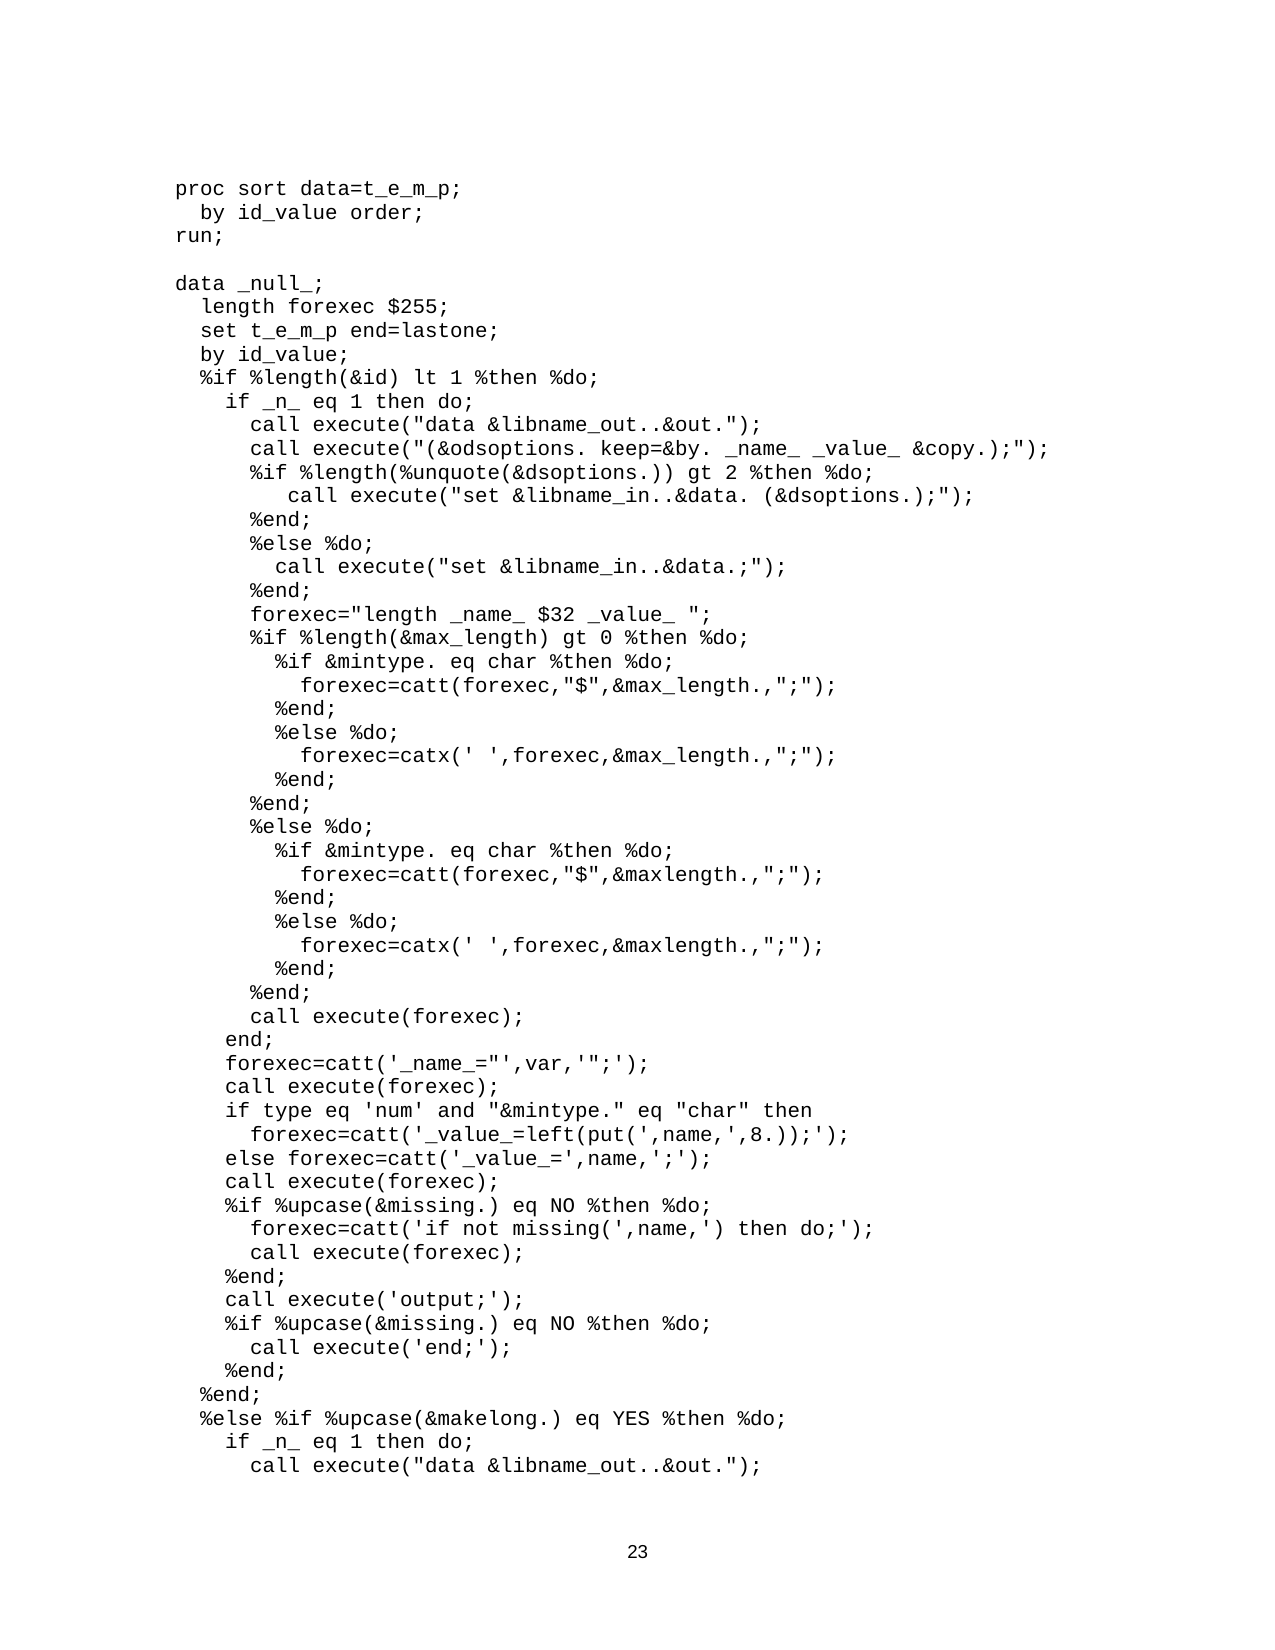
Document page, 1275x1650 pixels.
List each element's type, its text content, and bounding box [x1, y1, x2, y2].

text %if &mintype. eq char %then %do; [150, 651, 1125, 674]
text %else %do; [150, 911, 1125, 935]
text forexec="length _name_ $32 _value_ "; [150, 604, 1125, 627]
text call execute(forexec); [150, 1242, 1125, 1266]
text %end; [150, 887, 1125, 911]
text forexec=catt('if not missing(',name,') then do;'); [150, 1218, 1125, 1242]
text if _n_ eq 1 then do; [150, 1431, 1125, 1455]
text if _n_ eq 1 then do; [150, 391, 1125, 414]
text if type eq 'num' and "&mintype." eq "char" then [150, 1100, 1125, 1124]
text call execute("set &libname_in..&data. (&dsoptions.);"); [150, 485, 1125, 509]
text %end; [150, 982, 1125, 1006]
text call execute('output;'); [150, 1289, 1125, 1313]
text call execute("(&odsoptions. keep=&by. _name_ _value_ &copy.);"); [150, 438, 1125, 462]
text call execute("set &libname_in..&data.;"); [150, 556, 1125, 580]
text forexec=catt(forexec,"$",&max_length.,";"); [150, 674, 1125, 698]
text %end; [150, 793, 1125, 816]
text %if %length(&max_length) gt 0 %then %do; [150, 627, 1125, 651]
text forexec=catt('_name_="',var,'";'); [150, 1053, 1125, 1077]
text data _null_; [150, 273, 1125, 296]
text forexec=catt('_value_=left(put(',name,',8.));'); [150, 1124, 1125, 1147]
text else forexec=catt('_value_=',name,';'); [150, 1147, 1125, 1171]
text %end; [150, 580, 1125, 604]
text call execute(forexec); [150, 1077, 1125, 1100]
text call execute("data &libname_out..&out."); [150, 1455, 1125, 1478]
text call execute('end;'); [150, 1337, 1125, 1360]
text %else %do; [150, 533, 1125, 556]
text by id_value order; [150, 202, 1125, 225]
text %end; [150, 1360, 1125, 1384]
text by id_value; [150, 343, 1125, 367]
text forexec=catx(' ',forexec,&maxlength.,";"); [150, 935, 1125, 958]
text %end; [150, 509, 1125, 533]
text forexec=catt(forexec,"$",&maxlength.,";"); [150, 864, 1125, 887]
text call execute("data &libname_out..&out."); [150, 414, 1125, 438]
text %end; [150, 1266, 1125, 1289]
text %end; [150, 698, 1125, 722]
text %if %upcase(&missing.) eq NO %then %do; [150, 1195, 1125, 1218]
text %end; [150, 958, 1125, 982]
text %end; [150, 769, 1125, 793]
text %else %if %upcase(&makelong.) eq YES %then %do; [150, 1408, 1125, 1431]
text %if &mintype. eq char %then %do; [150, 840, 1125, 864]
text proc sort data=t_e_m_p; [150, 178, 1125, 202]
text call execute(forexec); [150, 1006, 1125, 1029]
text %else %do; [150, 816, 1125, 840]
text run; [150, 225, 1125, 249]
text call execute(forexec); [150, 1171, 1125, 1195]
text length forexec $255; [150, 296, 1125, 320]
text %if %length(%unquote(&dsoptions.)) gt 2 %then %do; [150, 462, 1125, 485]
text %else %do; [150, 722, 1125, 746]
text end; [150, 1029, 1125, 1053]
text %end; [150, 1384, 1125, 1408]
text forexec=catx(' ',forexec,&max_length.,";"); [150, 746, 1125, 769]
text %if %length(&id) lt 1 %then %do; [150, 367, 1125, 391]
text set t_e_m_p end=lastone; [150, 320, 1125, 343]
text %if %upcase(&missing.) eq NO %then %do; [150, 1313, 1125, 1337]
